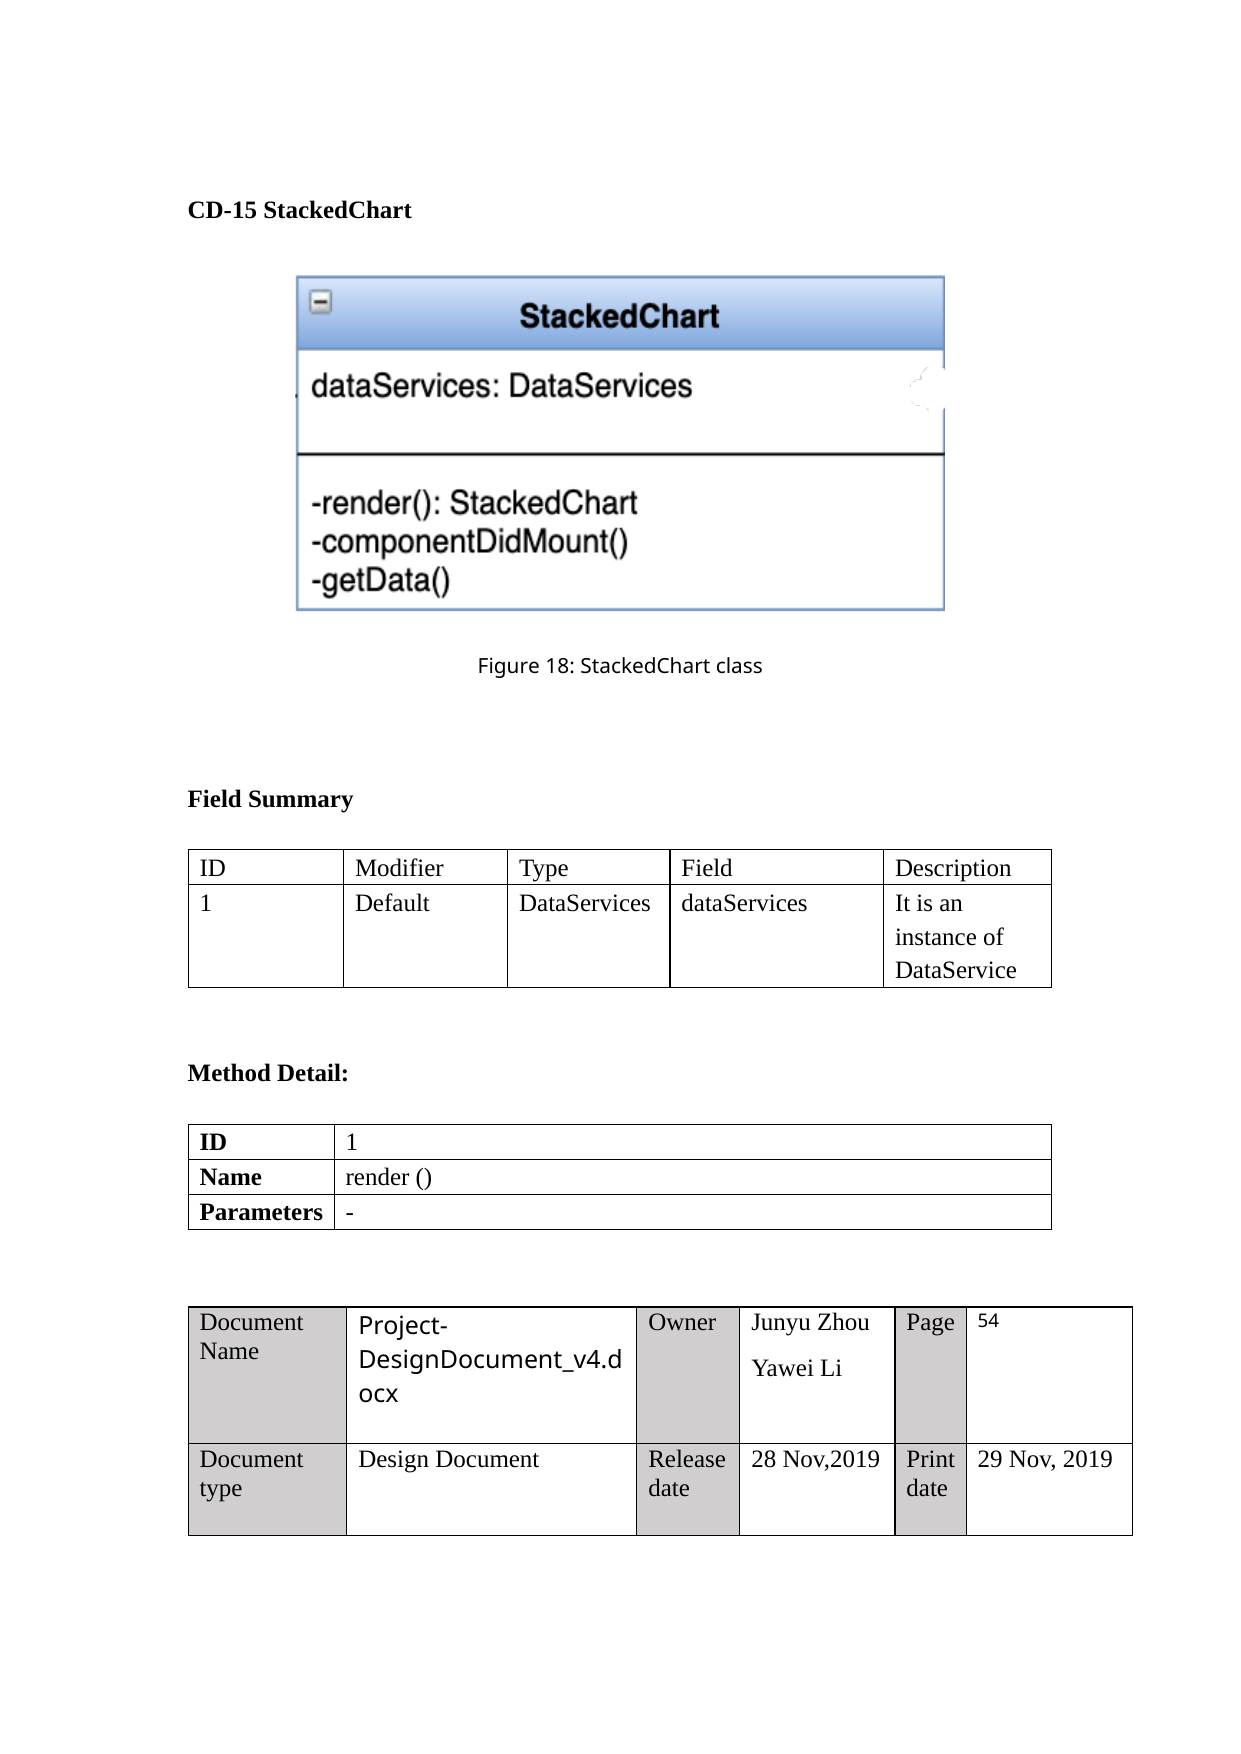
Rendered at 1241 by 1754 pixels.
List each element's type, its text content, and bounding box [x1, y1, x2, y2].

table_header Description [884, 850, 1051, 884]
table_cell It is an instance of DataService [884, 885, 1051, 987]
table_header ID [189, 850, 343, 884]
table_cell dataServices [671, 885, 883, 987]
table_header Field [671, 850, 883, 884]
subtitle CD-15 StackedChart [187, 193, 1053, 227]
text Method Detail: [187, 1056, 1053, 1090]
table_header ID [189, 1125, 334, 1159]
text Field Summary [187, 781, 1053, 815]
table_cell 1 [189, 885, 343, 987]
table_cell Default [344, 885, 507, 987]
text Figure 18: StackedChart class [187, 648, 1053, 682]
table_header Type [508, 850, 669, 884]
picture [295, 274, 948, 619]
table_cell Name [189, 1160, 334, 1194]
table_header 1 [335, 1125, 1051, 1159]
table_cell DataServices [508, 885, 669, 987]
table_cell Parameters [189, 1195, 334, 1229]
table_header Modifier [344, 850, 507, 884]
table_cell render () [335, 1160, 1051, 1194]
table_cell - [335, 1195, 1051, 1229]
